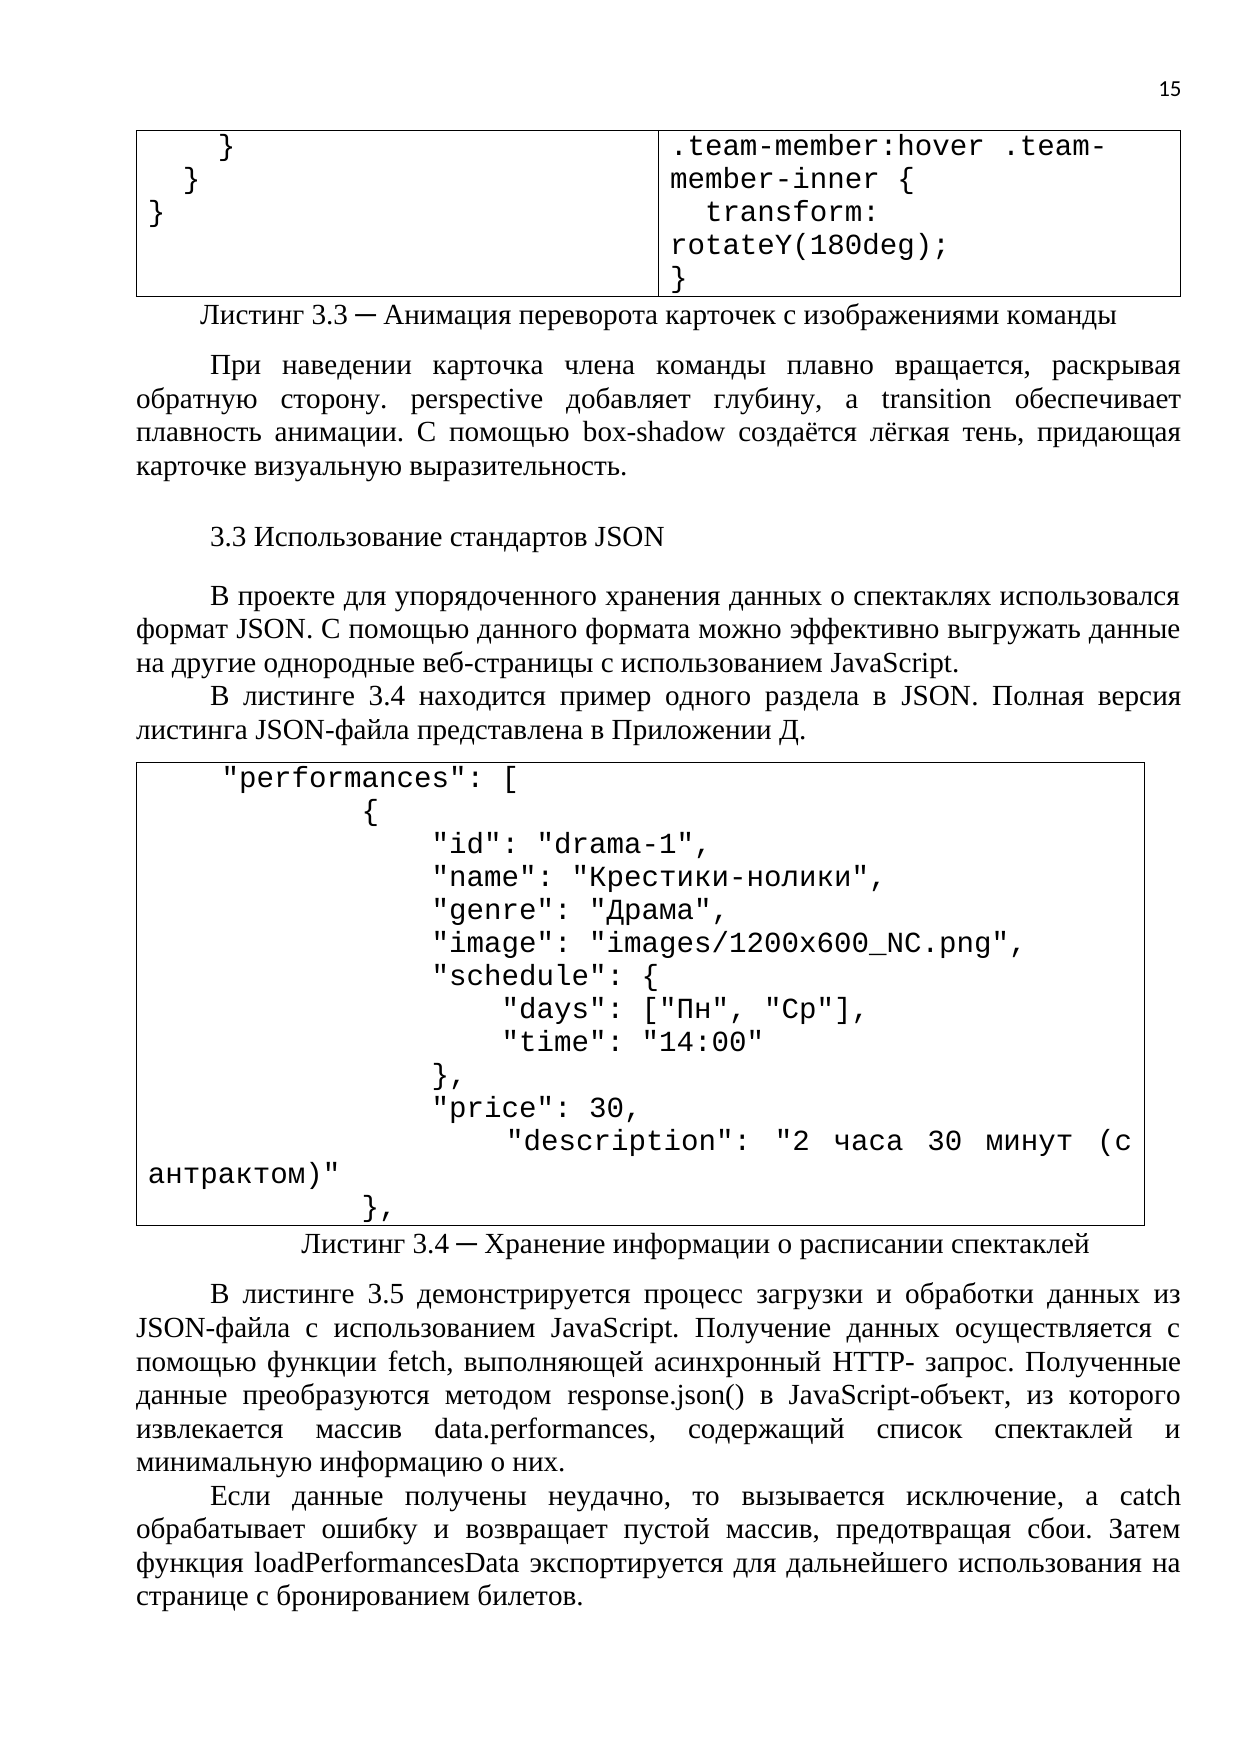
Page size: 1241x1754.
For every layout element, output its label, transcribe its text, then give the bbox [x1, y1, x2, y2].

text В листинге 3.4 находится пример одного раздела в JSON. Полная версия листинга JSON-файла представлена в Приложении Д. [136, 678, 1181, 745]
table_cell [137, 131, 658, 296]
text При наведении карточка члена команды плавно вращается, раскрывая обратную сторону. perspective добавляет глубину, а transition обеспечивает плавность анимации. С помощью box-shadow создаётся лёгкая тень, придающая карточке визуальную выразительность. [136, 347, 1181, 482]
text Если данные получены неудачно, то вызывается исключение, а catch обрабатывает ошибку и возвращает пустой массив, предотвращая сбои. Затем функция loadPerformancesData экспортируется для дальнейшего использования на странице с бронированием билетов. [136, 1478, 1181, 1612]
table_header "performances": [ { "id": "drama-1", "name": "Крестики-нолики", "genre": "Драма", "image": "images/1200x600_NC.png", "schedule": { "days": ["Пн", "Ср"], "time": "14:00" }, "price": 30, "description": "2 часа 30 минут (с антрактом)" }, [137, 763, 1144, 1225]
text В листинге 3.5 демонстрируется процесс загрузки и обработки данных из JSON-файла с использованием JavaScript. Получение данных осуществляется с помощью функции fetch, выполняющей асинхронный HTTP- запрос. Полученные данные преобразуются методом response.json() в JavaScript-объект, из которого извлекается массив data.performances, содержащий список спектаклей и минимальную информацию о них. [136, 1277, 1181, 1478]
text Листинг 3.4 ─ Хранение информации о расписании спектаклей [136, 1226, 1181, 1260]
text Листинг 3.3 ─ Анимация переворота карточек с изображениями команды [136, 297, 1181, 331]
text 3.3 Использование стандартов JSON [136, 519, 1181, 553]
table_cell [659, 131, 1180, 296]
text В проекте для упорядоченного хранения данных о спектаклях использовался формат JSON. С помощью данного формата можно эффективно выгружать данные на другие однородные веб-страницы с использованием JavaScript. [136, 578, 1181, 678]
